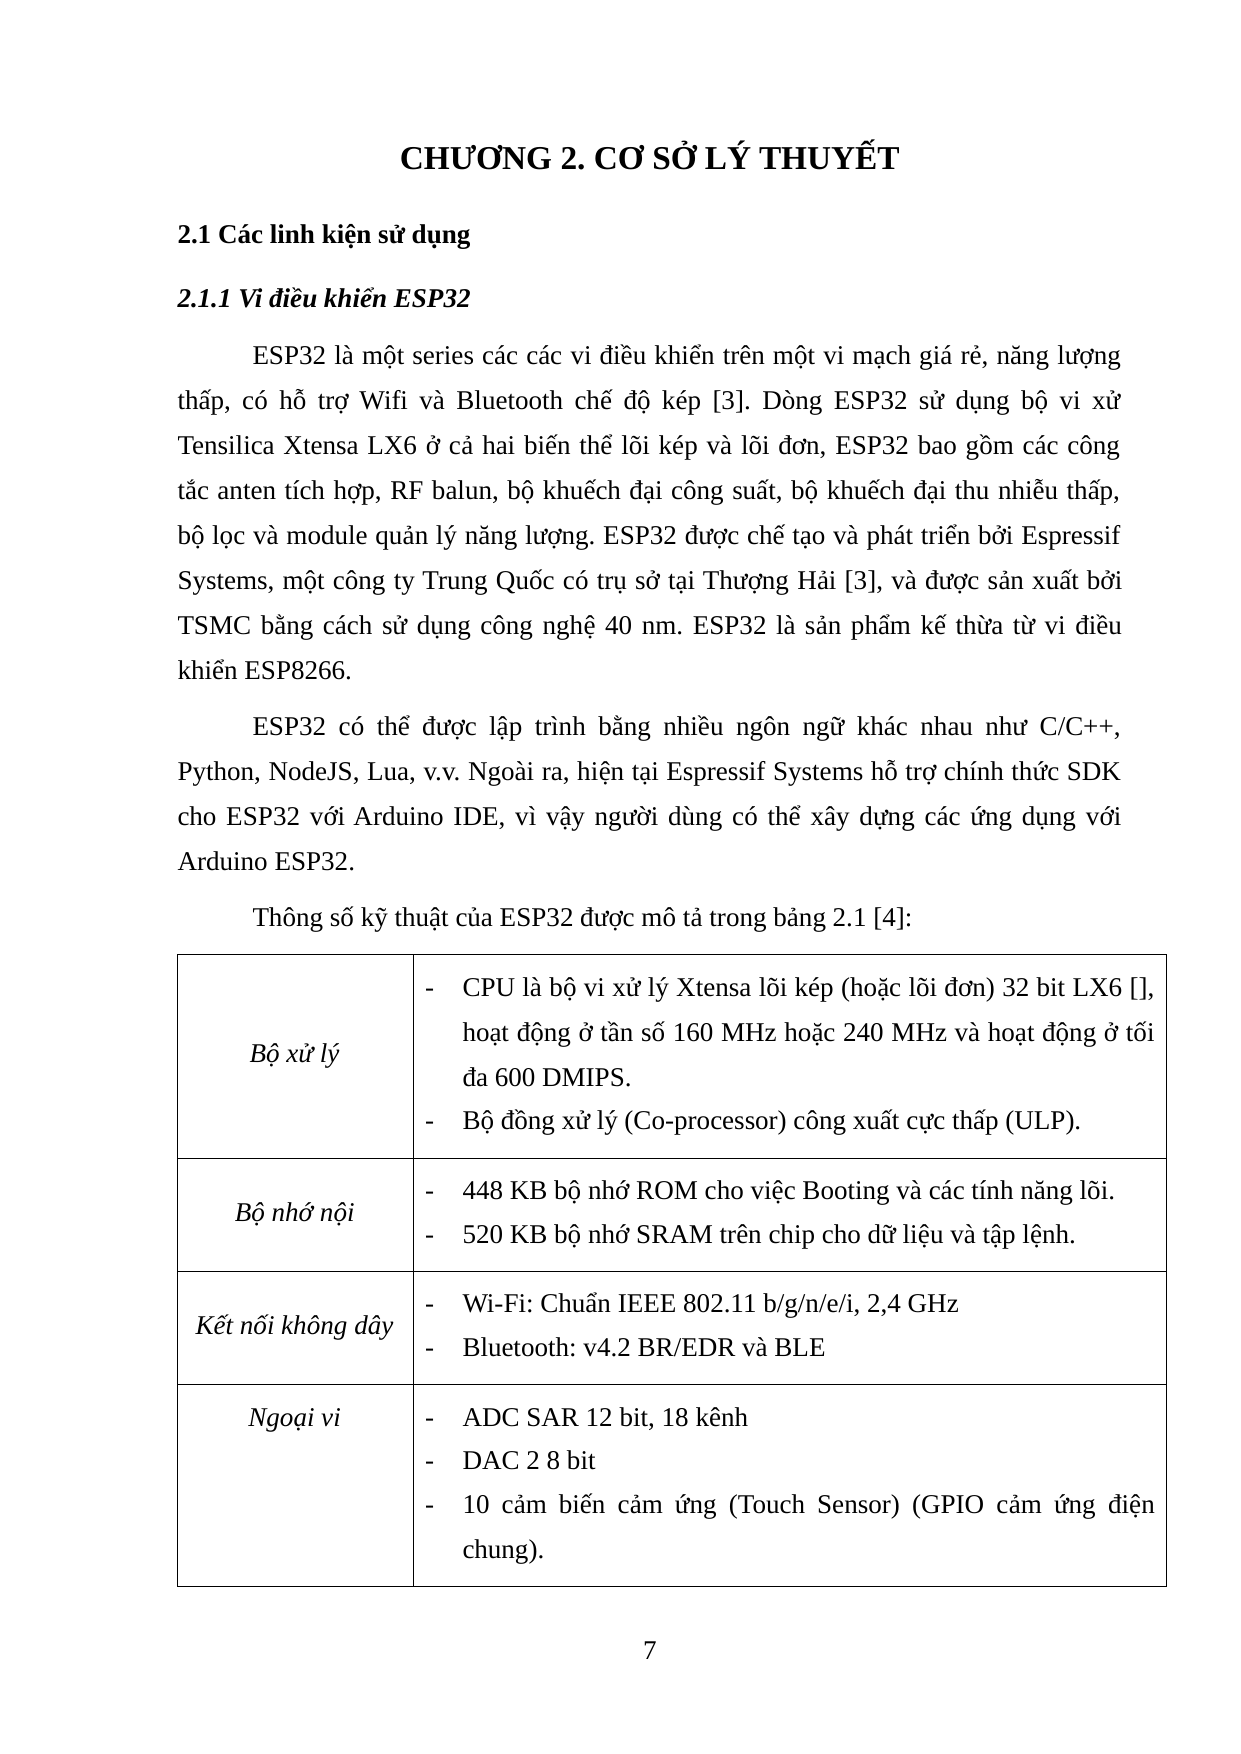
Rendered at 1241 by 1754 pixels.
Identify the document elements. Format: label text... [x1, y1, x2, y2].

subtitle Các linh kiện sử dụng [177, 215, 1122, 252]
table_cell Wi-Fi: Chuẩn IEEE 802.11 b/g/n/e/i, 2,4 GHz Bluetooth: v4.2 BR/EDR và BLE [414, 1272, 1166, 1384]
text ESP32 có thể được lập trình bằng nhiều ngôn ngữ khác nhau như C/C++, Python, NodeJS, Lua, v.v. Ngoài ra, hiện tại Espressif Systems hỗ trợ chính thức SDK cho ESP32 với Arduino IDE, vì vậy người dùng có thể xây dựng các ứng dụng với Arduino ESP32. [177, 707, 1122, 879]
table_header CPU là bộ vi xử lý Xtensa lõi kép (hoặc lõi đơn) 32 bit LX6 [], hoạt động ở tần số 160 MHz hoặc 240 MHz và hoạt động ở tối đa 600 DMIPS. Bộ đồng xử lý (Co-processor) công xuất cực thấp (ULP). [414, 955, 1166, 1157]
text ESP32 là một series các các vi điều khiển trên một vi mạch giá rẻ, năng lượng thấp, có hỗ trợ Wifi và Bluetooth chế độ kép [3]. Dòng ESP32 sử dụng bộ vi xử Tensilica Xtensa LX6 ở cả hai biến thể lõi kép và lõi đơn, ESP32 bao gồm các công tắc anten tích hợp, RF balun, bộ khuếch đại công suất, bộ khuếch đại thu nhiễu thấp, bộ lọc và module quản lý năng lượng. ESP32 được chế tạo và phát triển bởi Espressif Systems, một công ty Trung Quốc có trụ sở tại Thượng Hải [3], và được sản xuất bởi TSMC bằng cách sử dụng công nghệ 40 nm. ESP32 là sản phẩm kế thừa từ vi điều khiển ESP8266. [177, 336, 1122, 688]
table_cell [414, 1385, 1166, 1586]
subtitle CƠ SỞ LÝ THUYẾT [177, 120, 1122, 195]
text Thông số kỹ thuật của ESP32 được mô tả trong bảng 2.1 [4]: [177, 898, 1122, 935]
table_cell 448 KB bộ nhớ ROM cho việc Booting và các tính năng lõi. 520 KB bộ nhớ SRAM trên chip cho dữ liệu và tập lệnh. [414, 1159, 1166, 1271]
table_header Bộ xử lý [178, 955, 413, 1157]
subtitle Vi điều khiển ESP32 [177, 279, 1122, 317]
table_cell Ngoại vi [178, 1385, 413, 1586]
table_cell Bộ nhớ nội [178, 1159, 413, 1271]
table_cell Kết nối không dây [178, 1272, 413, 1384]
